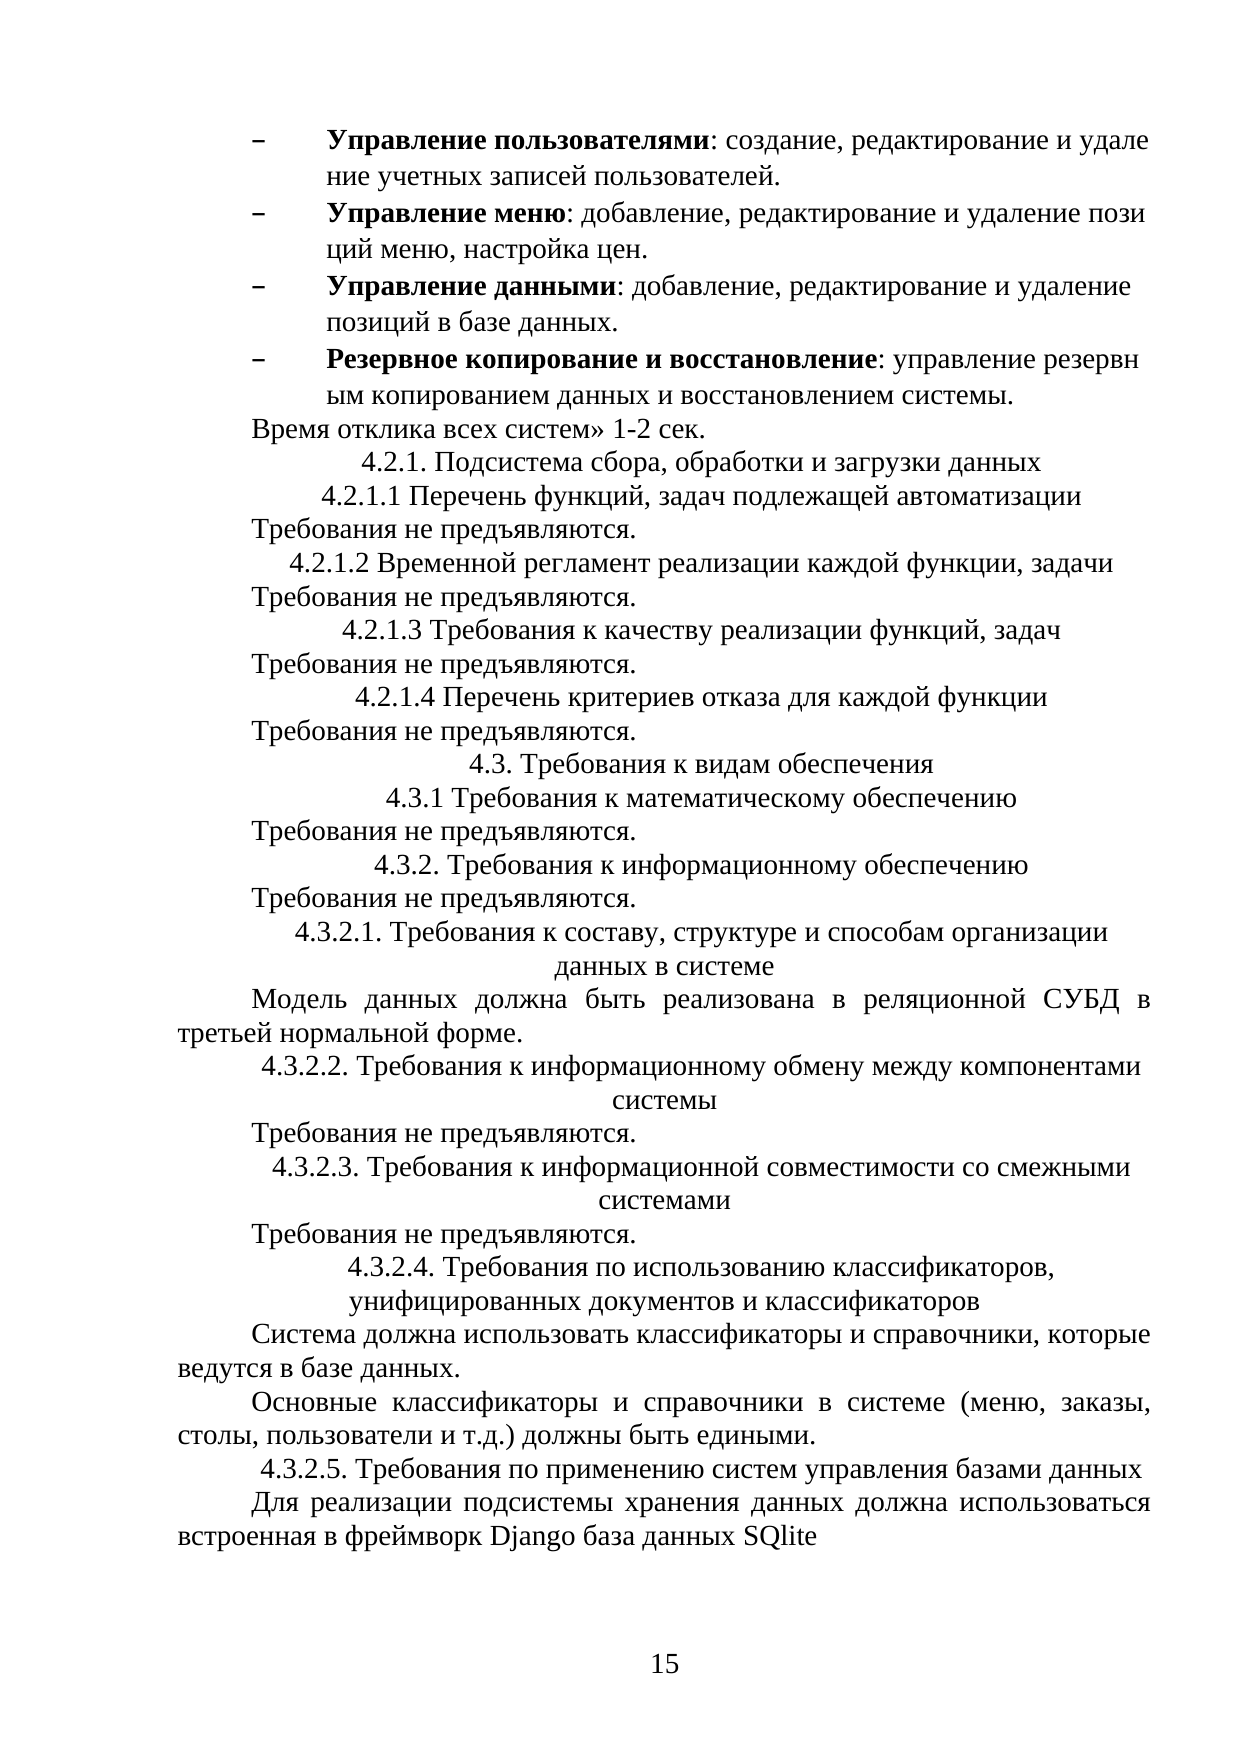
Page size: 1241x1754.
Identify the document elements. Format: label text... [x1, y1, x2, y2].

text Требования не предъявляются. [177, 512, 1152, 545]
list Время отклика всех систем» 1-2 сек. [251, 411, 1152, 444]
text 4.2.1.1 Перечень функций, задач подлежащей автоматизации [177, 478, 1152, 512]
list Управление меню: добавление, редактирование и удаление позиций меню, настройка цен. [251, 191, 1152, 264]
text 4.3.2.1. Требования к составу, структуре и способам организации данных в системе [177, 914, 1152, 981]
text Требования не предъявляются. [177, 1216, 1152, 1249]
text 4.3.1 Требования к математическому обеспечению [177, 780, 1152, 813]
text Требования не предъявляются. [177, 881, 1152, 914]
text 4.3.2. Требования к информационному обеспечению [177, 847, 1152, 881]
text 4.3.2.2. Требования к информационному обмену между компонентами системы [177, 1048, 1152, 1115]
text Основные классификаторы и справочники в системе (меню, заказы, столы, пользователи и т.д.) должны быть едиными. [177, 1384, 1152, 1451]
text 4.2.1.3 Требования к качеству реализации функций, задач [177, 612, 1152, 646]
text Модель данных должна быть реализована в реляционной СУБД в третьей нормальной форме. [177, 981, 1152, 1048]
text Требования не предъявляются. [177, 579, 1152, 612]
text Требования не предъявляются. [177, 713, 1152, 746]
text Требования не предъявляются. [177, 646, 1152, 679]
text 4.3.2.3. Требования к информационной совместимости со смежными системами [177, 1149, 1152, 1216]
text 4.2.1. Подсистема сбора, обработки и загрузки данных [177, 444, 1152, 478]
text 4.2.1.2 Временной регламент реализации каждой функции, задачи [177, 545, 1152, 579]
text 4.3.2.5. Требования по применению систем управления базами данных [177, 1451, 1152, 1484]
text 4.3.2.4. Требования по использованию классификаторов, унифицированных документов и классификаторов [177, 1249, 1152, 1317]
list Резервное копирование и восстановление: управление резервным копированием данных и восстановлением системы. [251, 338, 1152, 411]
text Требования не предъявляются. [177, 1115, 1152, 1149]
text Система должна использовать классификаторы и справочники, которые ведутся в базе данных. [177, 1317, 1152, 1384]
text 4.2.1.4 Перечень критериев отказа для каждой функции [177, 679, 1152, 713]
list Управление данными: добавление, редактирование и удаление позиций в базе данных. [251, 264, 1152, 338]
text 4.3. Требования к видам обеспечения [177, 746, 1152, 780]
text Требования не предъявляются. [177, 813, 1152, 847]
text Для реализации подсистемы хранения данных должна использоваться встроенная в фреймворк Django база данных SQlite [177, 1484, 1152, 1551]
list Управление пользователями: создание, редактирование и удаление учетных записей пользователей. [251, 118, 1152, 191]
